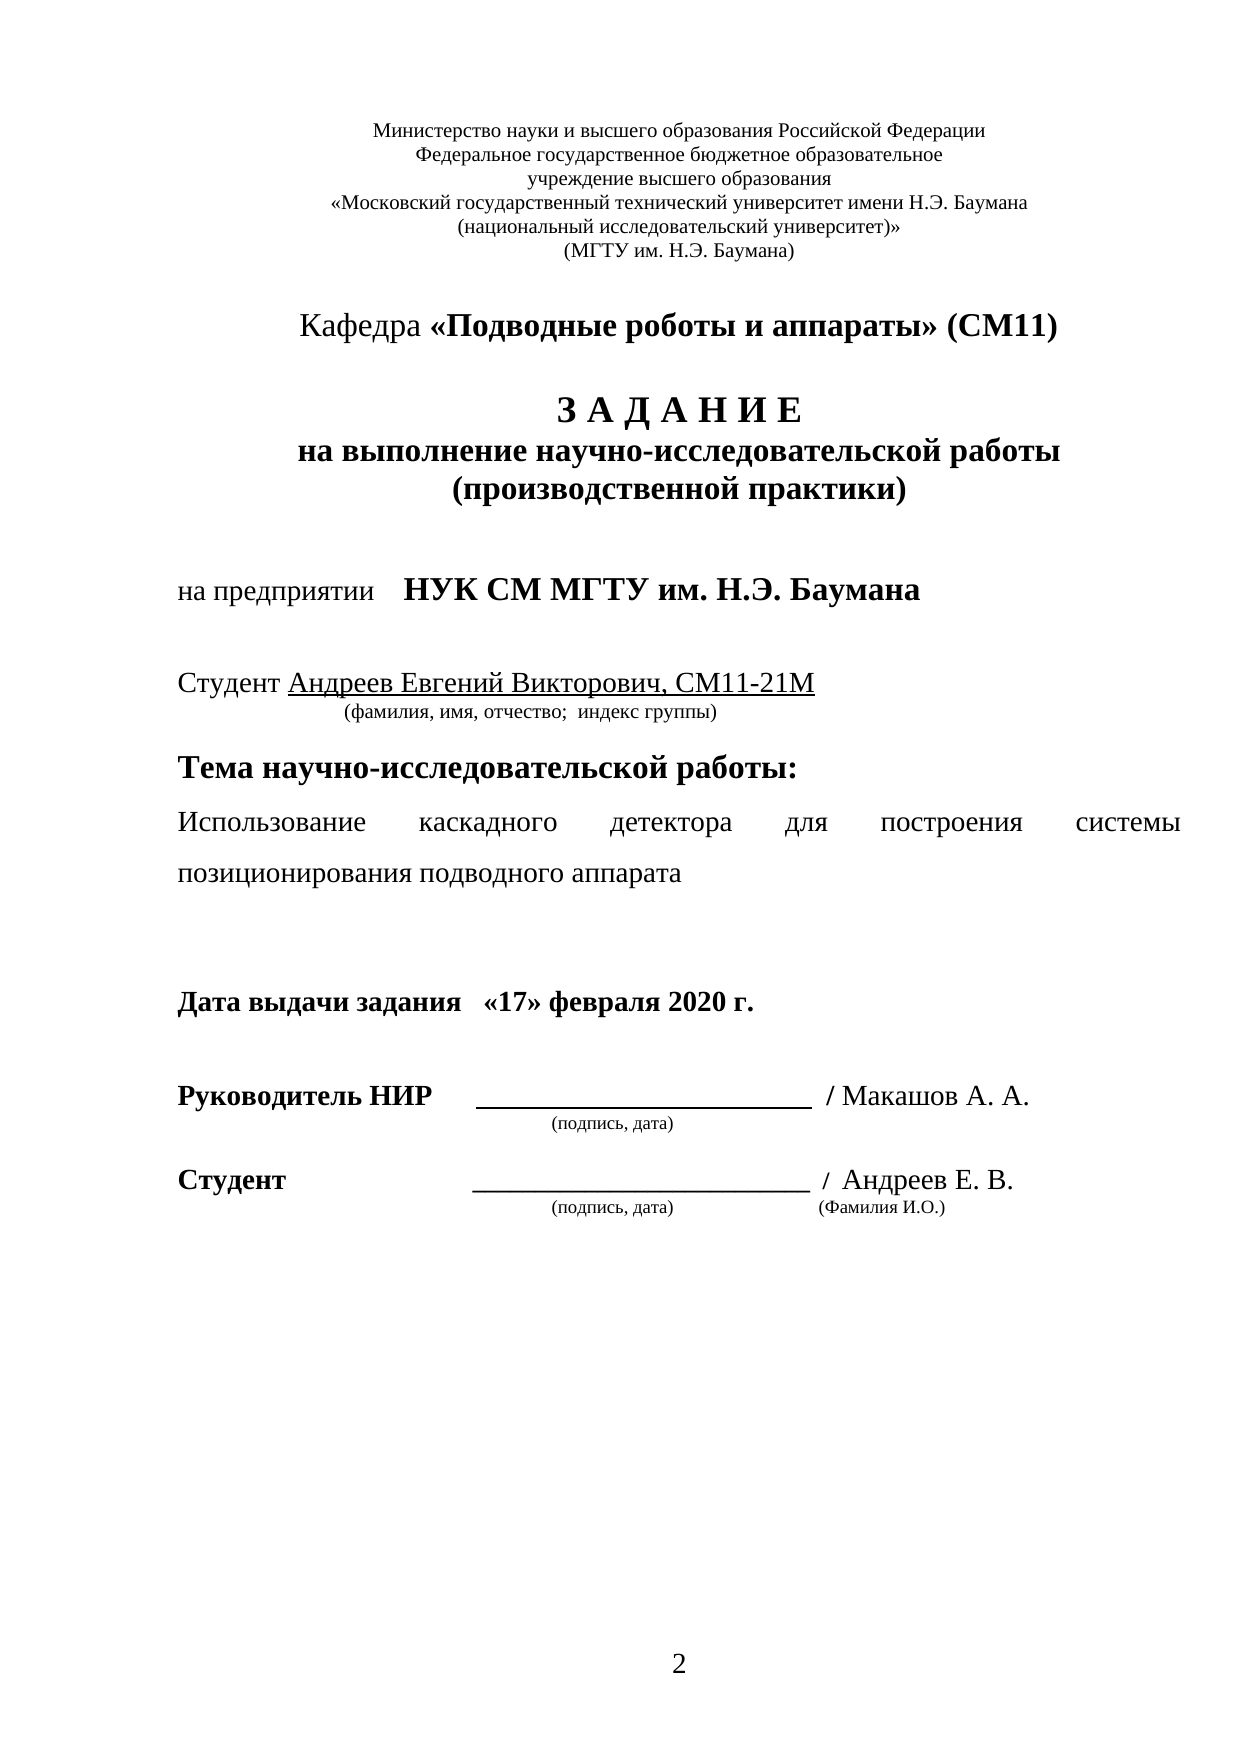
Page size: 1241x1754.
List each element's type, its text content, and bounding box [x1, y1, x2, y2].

text учреждение высшего образования [177, 166, 1181, 190]
text Министерство науки и высшего образования Российской Федерации [177, 118, 1181, 142]
text (подпись, дата) [177, 1112, 1122, 1133]
text (фамилия, имя, отчество; индекс группы) [177, 699, 1181, 723]
text Кафедра «Подводные роботы и аппараты» (СМ11) [177, 306, 1179, 344]
text Тема научно-исследовательской работы: [177, 747, 1181, 785]
text на выполнение научно-исследовательской работы [177, 430, 1181, 469]
text Использование каскадного детектора для построения системы позиционирования подводного аппарата [177, 804, 1181, 888]
text Студент ___________________________ / Андреев Е. В. [177, 1164, 1181, 1196]
text (МГТУ им. Н.Э. Баумана) [177, 238, 1181, 262]
text «Московский государственный технический университет имени Н.Э. Баумана [177, 190, 1181, 214]
text ЗАДАНИЕ [177, 387, 1181, 430]
text Студент Андреев Евгений Викторович, СМ11-21М [177, 665, 1181, 699]
text (производственной практики) [177, 469, 1181, 507]
text Федеральное государственное бюджетное образовательное [177, 142, 1181, 166]
text Руководитель НИР / Макашов А. А. [177, 1080, 1181, 1112]
text (национальный исследовательский университет)» [177, 214, 1181, 238]
text (подпись, дата) (Фамилия И.О.) [177, 1196, 1122, 1217]
text на предприятии НУК СМ МГТУ им. Н.Э. Баумана [177, 569, 1181, 608]
text Дата выдачи задания «17» февраля 2020 г. [177, 987, 1181, 1018]
